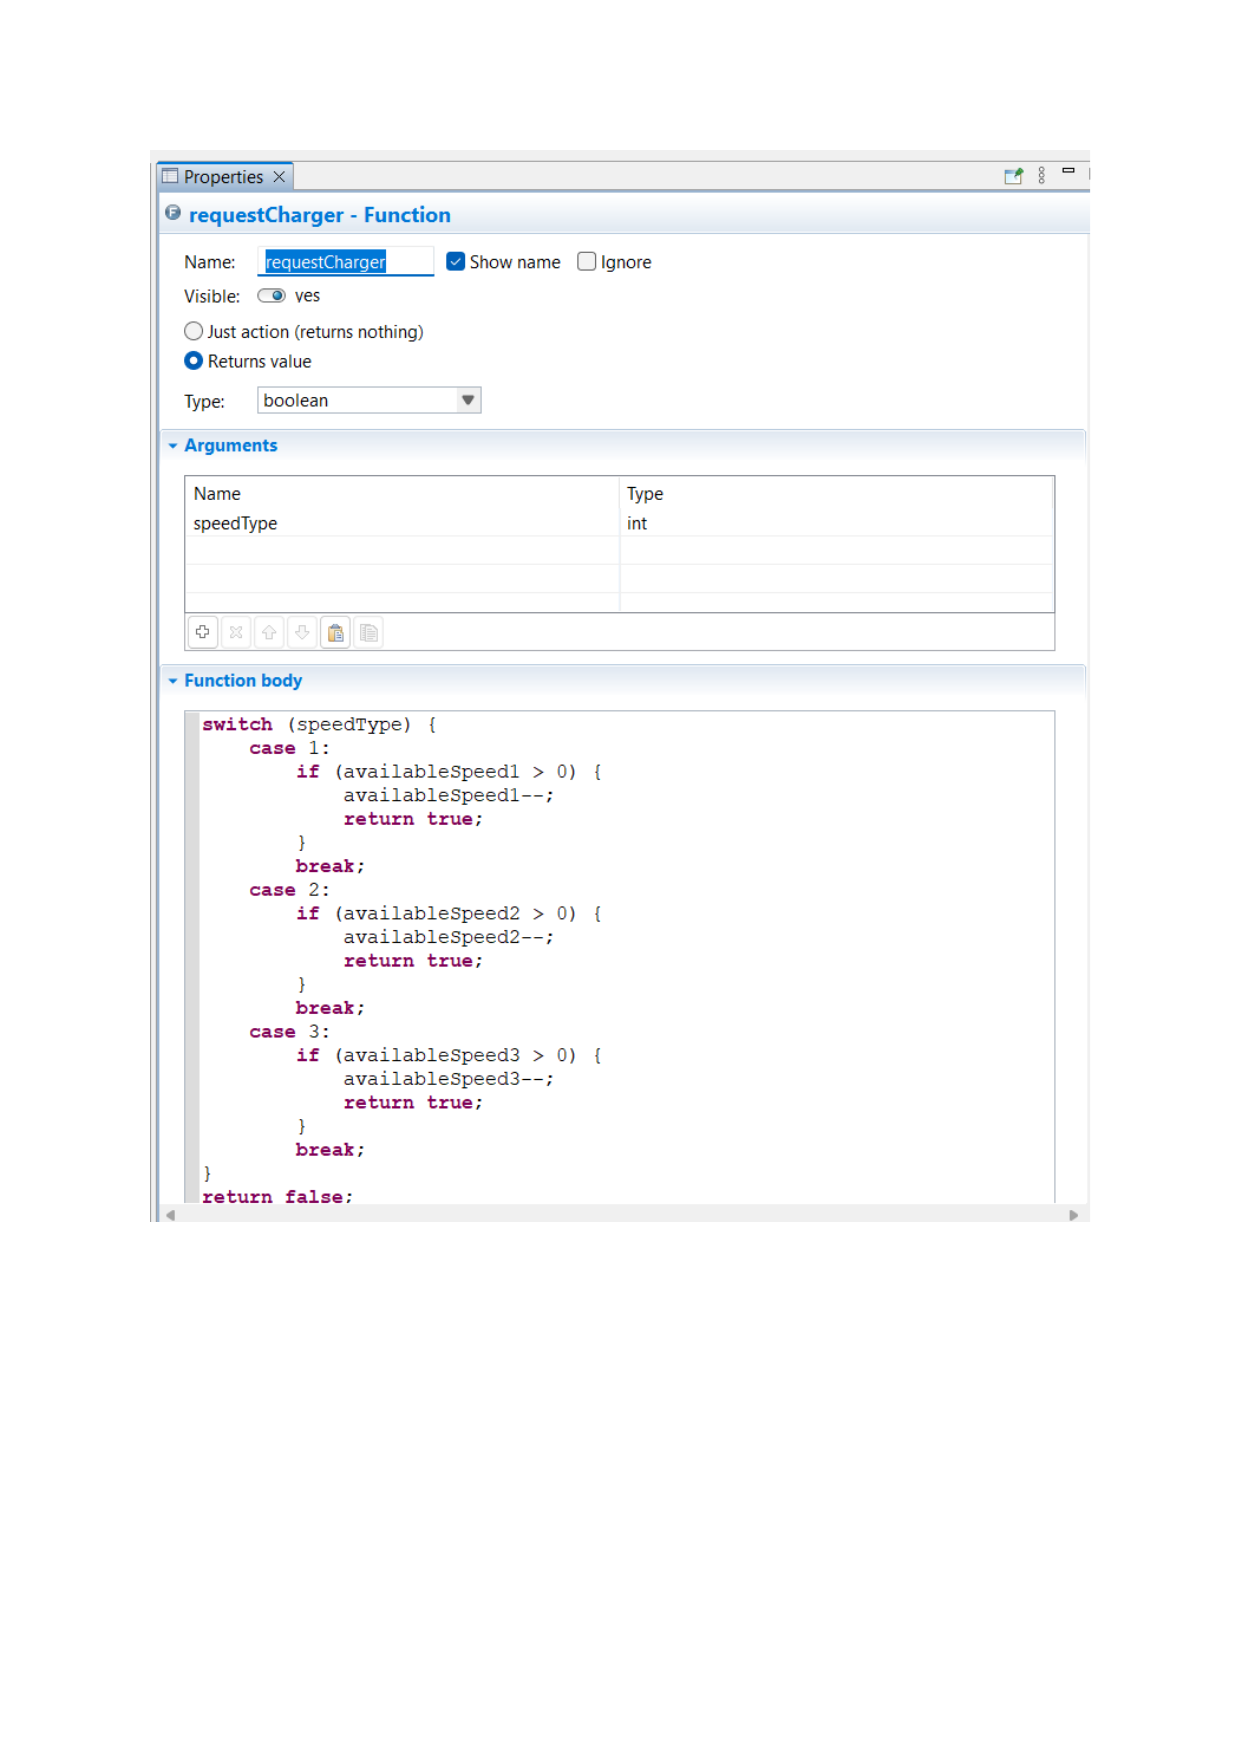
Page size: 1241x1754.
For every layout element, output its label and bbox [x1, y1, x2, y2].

picture [150, 150, 1091, 1222]
